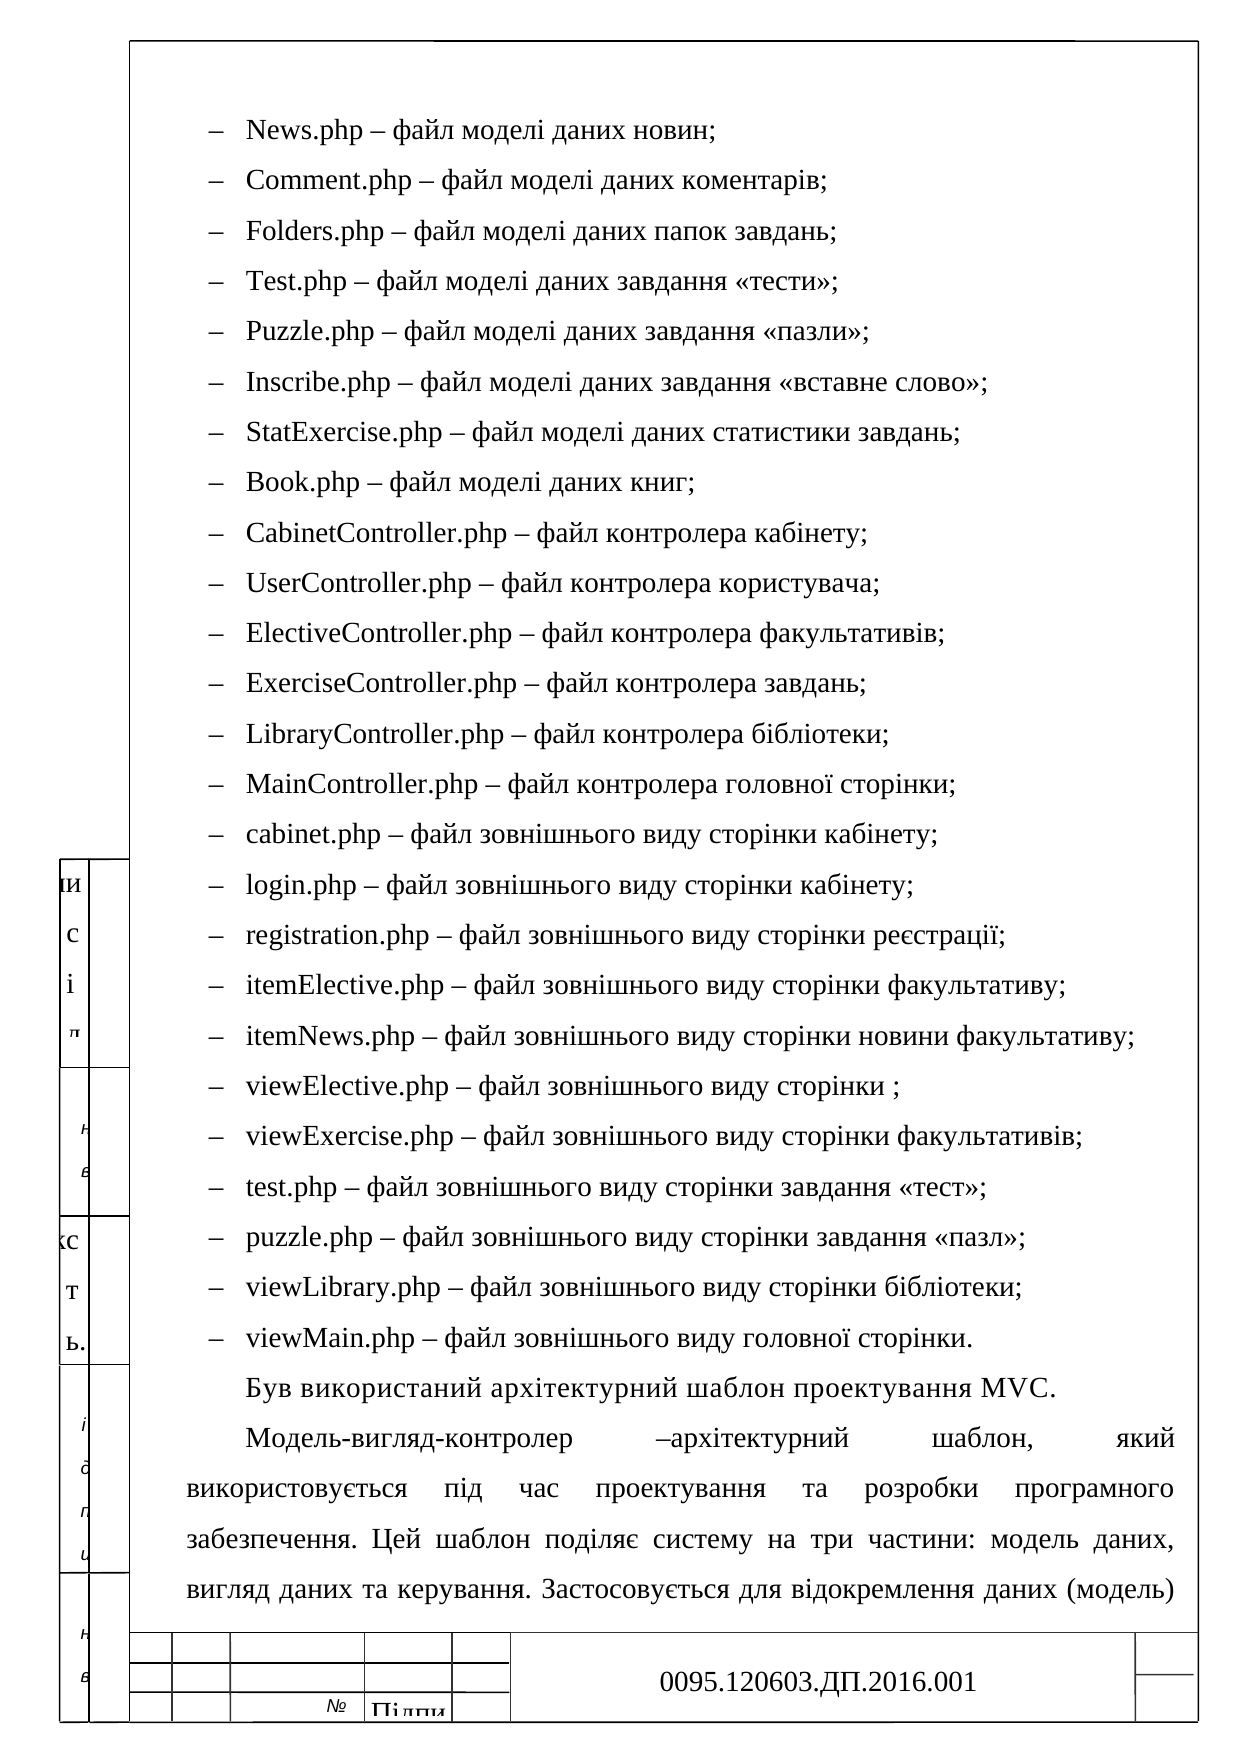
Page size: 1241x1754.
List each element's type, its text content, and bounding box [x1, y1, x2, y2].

list StatExercise.php – файл моделі даних статистики завдань; [208, 414, 1175, 448]
list login.php – файл зовнішнього виду сторінки кабінету; [208, 867, 1175, 900]
text Був використаний архітектурний шаблон проектування MVC. [186, 1370, 1175, 1403]
list test.php – файл зовнішнього виду сторінки завдання «тест»; [208, 1169, 1175, 1202]
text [186, 1420, 1175, 1605]
list Test.php – файл моделі даних завдання «тести»; [208, 263, 1175, 297]
list itemNews.php – файл зовнішнього виду сторінки новини факультативу; [208, 1018, 1175, 1051]
list ExerciseController.php – файл контролера завдань; [208, 666, 1175, 699]
list registration.php – файл зовнішнього виду сторінки реєстрації; [208, 917, 1175, 951]
list puzzle.php – файл зовнішнього виду сторінки завдання «пазл»; [208, 1219, 1175, 1253]
list viewExercise.php – файл зовнішнього виду сторінки факультативів; [208, 1118, 1175, 1152]
list Puzzle.php – файл моделі даних завдання «пазли»; [208, 313, 1175, 347]
list MainController.php – файл контролера головної сторінки; [208, 766, 1175, 800]
list CabinetController.php – файл контролера кабінету; [208, 515, 1175, 548]
list viewMain.php – файл зовнішнього виду головної сторінки. [208, 1320, 1175, 1353]
list UserController.php – файл контролера користувача; [208, 565, 1175, 598]
list itemElective.php – файл зовнішнього виду сторінки факультативу; [208, 967, 1175, 1001]
list cabinet.php – файл зовнішнього виду сторінки кабінету; [208, 817, 1175, 850]
list viewElective.php – файл зовнішнього виду сторінки ; [208, 1068, 1175, 1102]
list News.php – файл моделі даних новин; [208, 112, 1175, 146]
list Comment.php – файл моделі даних коментарів; [208, 162, 1175, 196]
list ElectiveController.php – файл контролера факультативів; [208, 615, 1175, 649]
list viewLibrary.php – файл зовнішнього виду сторінки бібліотеки; [208, 1269, 1175, 1303]
list LibraryController.php – файл контролера бібліотеки; [208, 716, 1175, 749]
list Folders.php – файл моделі даних папок завдань; [208, 213, 1175, 246]
list Inscribe.php – файл моделі даних завдання «вставне слово»; [208, 364, 1175, 397]
list Book.php – файл моделі даних книг; [208, 464, 1175, 498]
